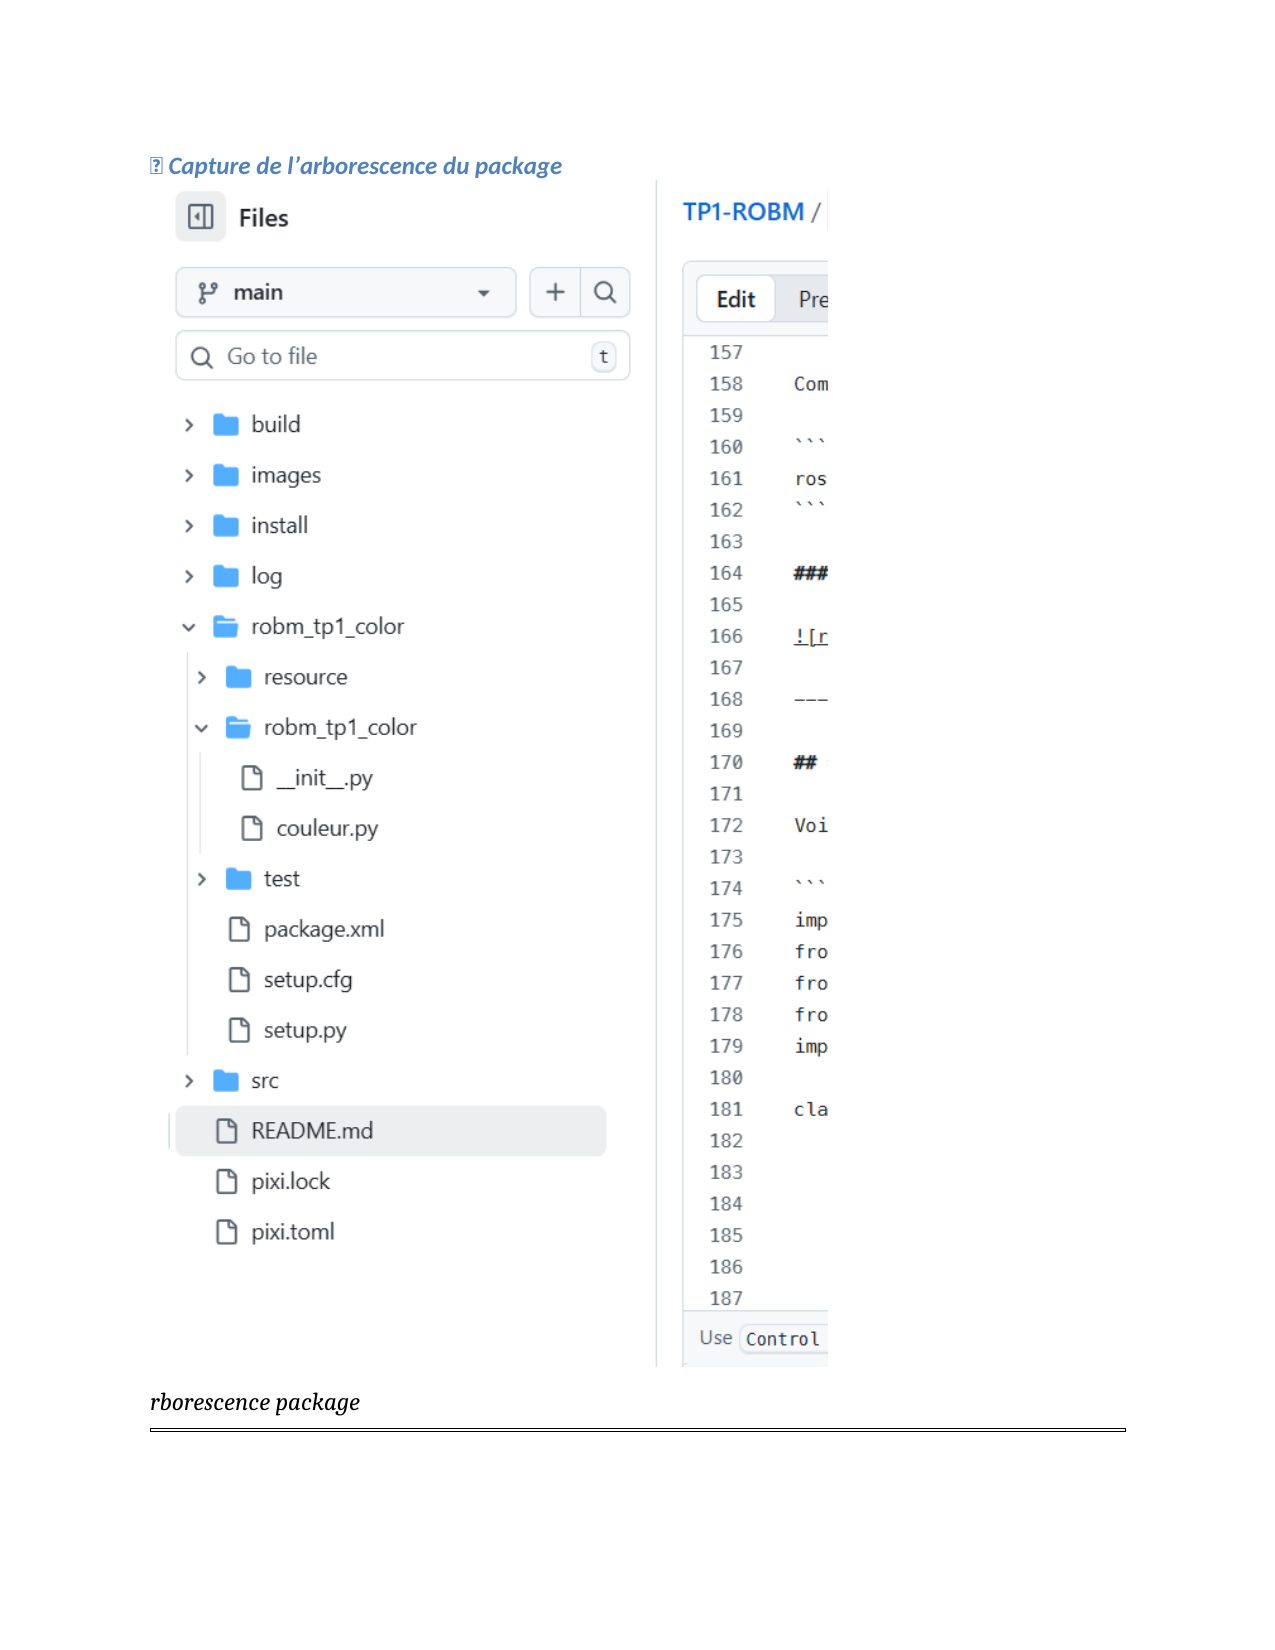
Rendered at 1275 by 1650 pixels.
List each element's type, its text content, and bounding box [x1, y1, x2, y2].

subtitle 📸 Capture de l’arborescence du package [150, 150, 1125, 181]
text rborescence package [150, 1387, 1125, 1416]
picture [168, 180, 829, 1367]
